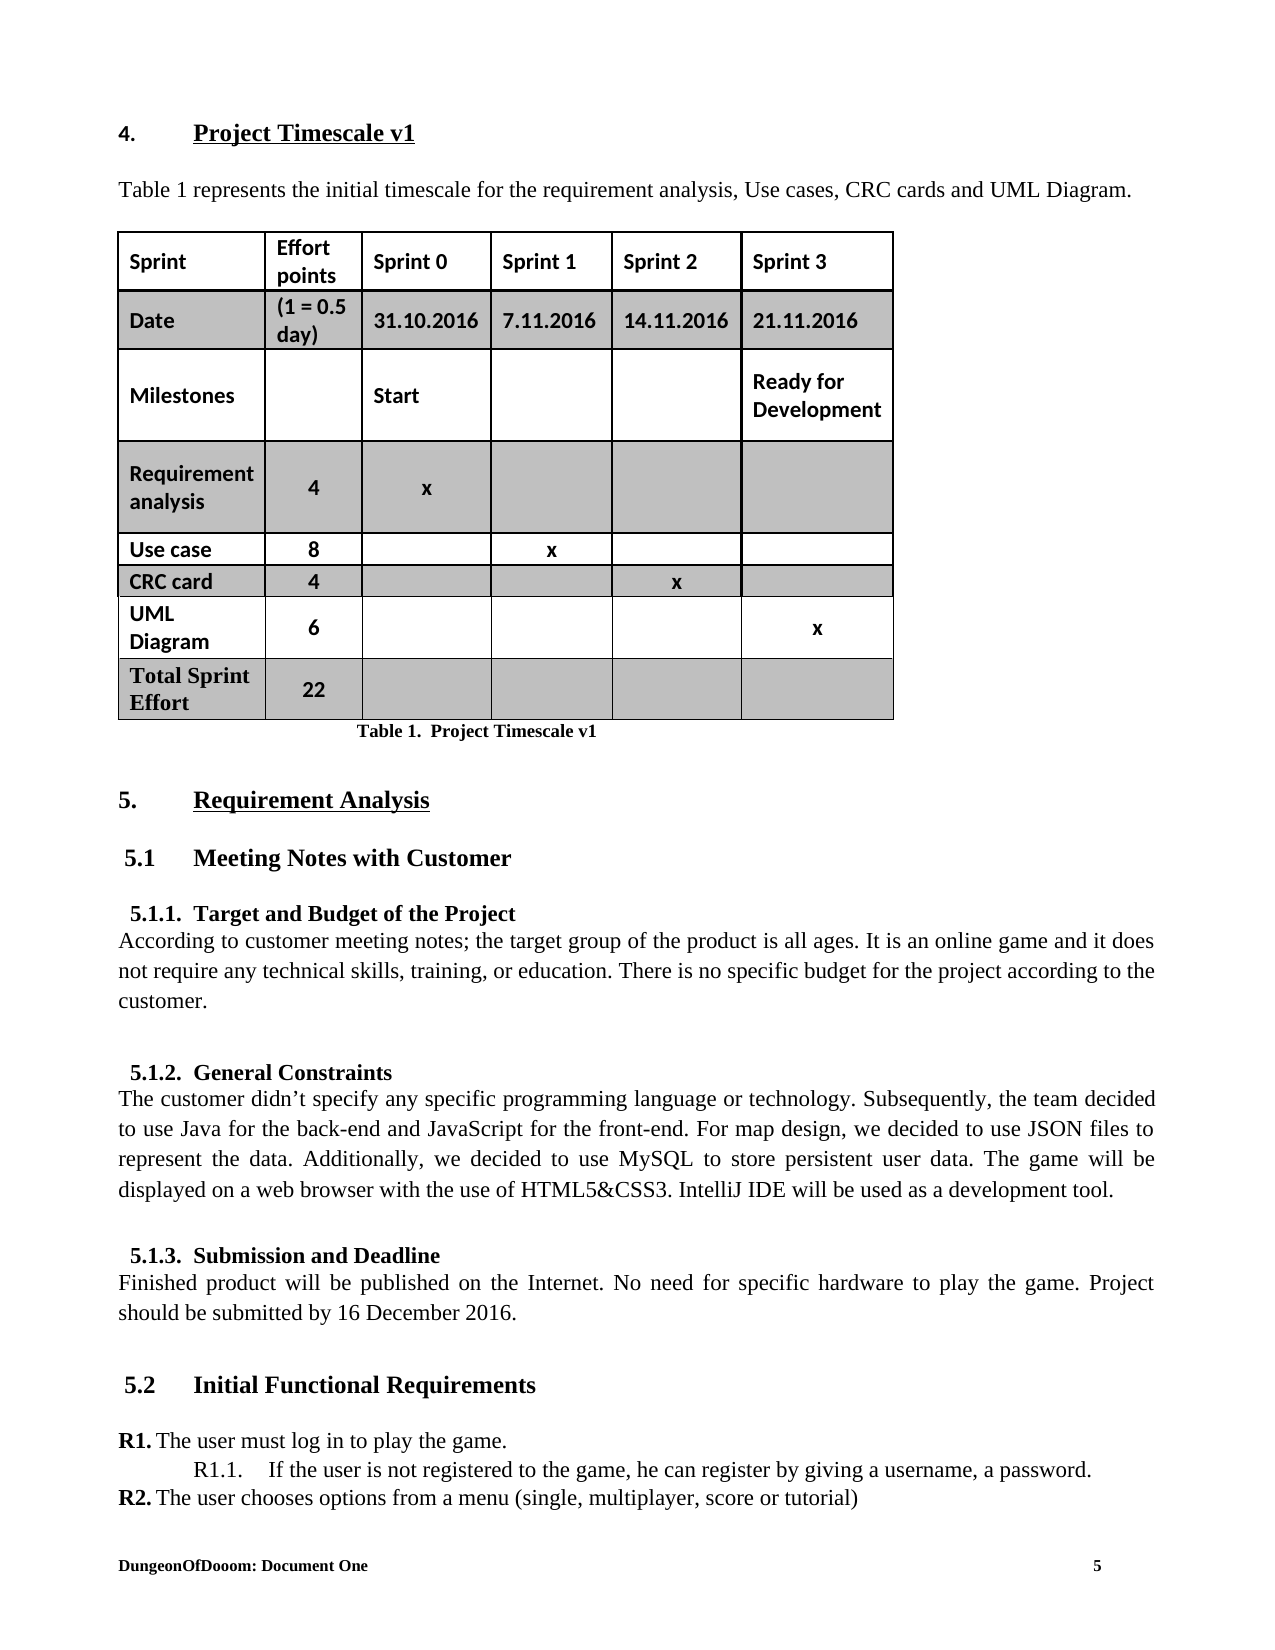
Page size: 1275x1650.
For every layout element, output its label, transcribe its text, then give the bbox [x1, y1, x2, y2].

text Requirement Analysis [118, 786, 1157, 814]
table_cell (1 = 0.5 day) [266, 292, 361, 348]
table_cell [363, 659, 491, 719]
text Project Timescale v1 [118, 118, 1157, 147]
table_cell CRC card [119, 566, 264, 596]
text Table 1. Project Timescale v1 [118, 720, 1157, 742]
table_cell [743, 534, 892, 564]
table_cell [492, 566, 611, 596]
table_cell [266, 350, 361, 440]
table_cell 7.11.2016 [492, 292, 611, 348]
table_cell [613, 659, 741, 719]
text Submission and Deadline [130, 1242, 1157, 1269]
text Meeting Notes with Customer [124, 843, 1157, 872]
table_cell [363, 534, 490, 564]
table_cell [613, 350, 740, 440]
table_header Sprint 3 [743, 233, 892, 289]
list The user chooses options from a menu (single, multiplayer, score or tutorial) [118, 1484, 1157, 1510]
table_header Sprint 0 [363, 233, 490, 289]
table_header Effort points [266, 233, 361, 289]
text According to customer meeting notes; the target group of the product is all ages. It is an online game and it does not require any technical skills, training, or education. There is no specific budget for the project according to the customer. [118, 927, 1157, 1014]
table_cell Requirement analysis [119, 442, 264, 532]
text The customer didn’t specify any specific programming language or technology. Subsequently, the team decided to use Java for the back-end and JavaScript for the front-end. For map design, we decided to use JSON files to represent the data. Additionally, we decided to use MySQL to store persistent user data. The game will be displayed on a web browser with the use of HTML5&CSS3. IntelliJ IDE will be used as a development tool. [118, 1085, 1157, 1202]
table_cell 14.11.2016 [613, 292, 740, 348]
table_header Sprint 2 [613, 233, 740, 289]
table_cell UML Diagram [119, 597, 265, 658]
table_cell x [613, 566, 740, 596]
table_cell 4 [266, 442, 361, 532]
table_cell [742, 658, 893, 719]
table_cell [613, 597, 741, 658]
list The user must log in to play the game. [118, 1427, 1157, 1453]
table_cell 8 [266, 534, 361, 564]
table_cell Ready for Development [743, 350, 892, 440]
table_cell [613, 442, 740, 532]
table_cell [743, 566, 892, 596]
text Initial Functional Requirements [124, 1370, 1157, 1399]
table_cell [492, 597, 612, 658]
table_cell x [742, 597, 893, 658]
table_header Sprint [119, 233, 264, 289]
table_cell [613, 534, 740, 564]
table_cell Start [363, 350, 490, 440]
table_cell x [492, 534, 611, 564]
table_cell 4 [266, 566, 361, 596]
table_cell x [363, 442, 490, 532]
text Target and Budget of the Project [130, 901, 1157, 927]
table_header Sprint 1 [492, 233, 611, 289]
table_cell [492, 442, 611, 532]
table_cell [492, 350, 611, 440]
table_cell Date [119, 292, 264, 348]
text Finished product will be published on the Internet. No need for specific hardware to play the game. Project should be submitted by 16 December 2016. [118, 1269, 1157, 1325]
text General Constraints [130, 1059, 1157, 1085]
text Table 1 represents the initial timescale for the requirement analysis, Use cases, CRC cards and UML Diagram. [118, 176, 1157, 202]
table_cell Total Sprint Effort [119, 659, 265, 719]
table_cell 31.10.2016 [363, 292, 490, 348]
table_cell 22 [266, 659, 362, 719]
table_cell [363, 597, 491, 658]
table_cell 21.11.2016 [743, 292, 892, 348]
table_cell [363, 566, 490, 596]
table_cell 6 [266, 597, 362, 658]
table_cell Milestones [119, 350, 264, 440]
table_cell [492, 659, 612, 719]
table_cell Use case [119, 534, 264, 564]
table_cell [743, 442, 892, 532]
list If the user is not registered to the game, he can register by giving a username, a password. [193, 1456, 1157, 1482]
